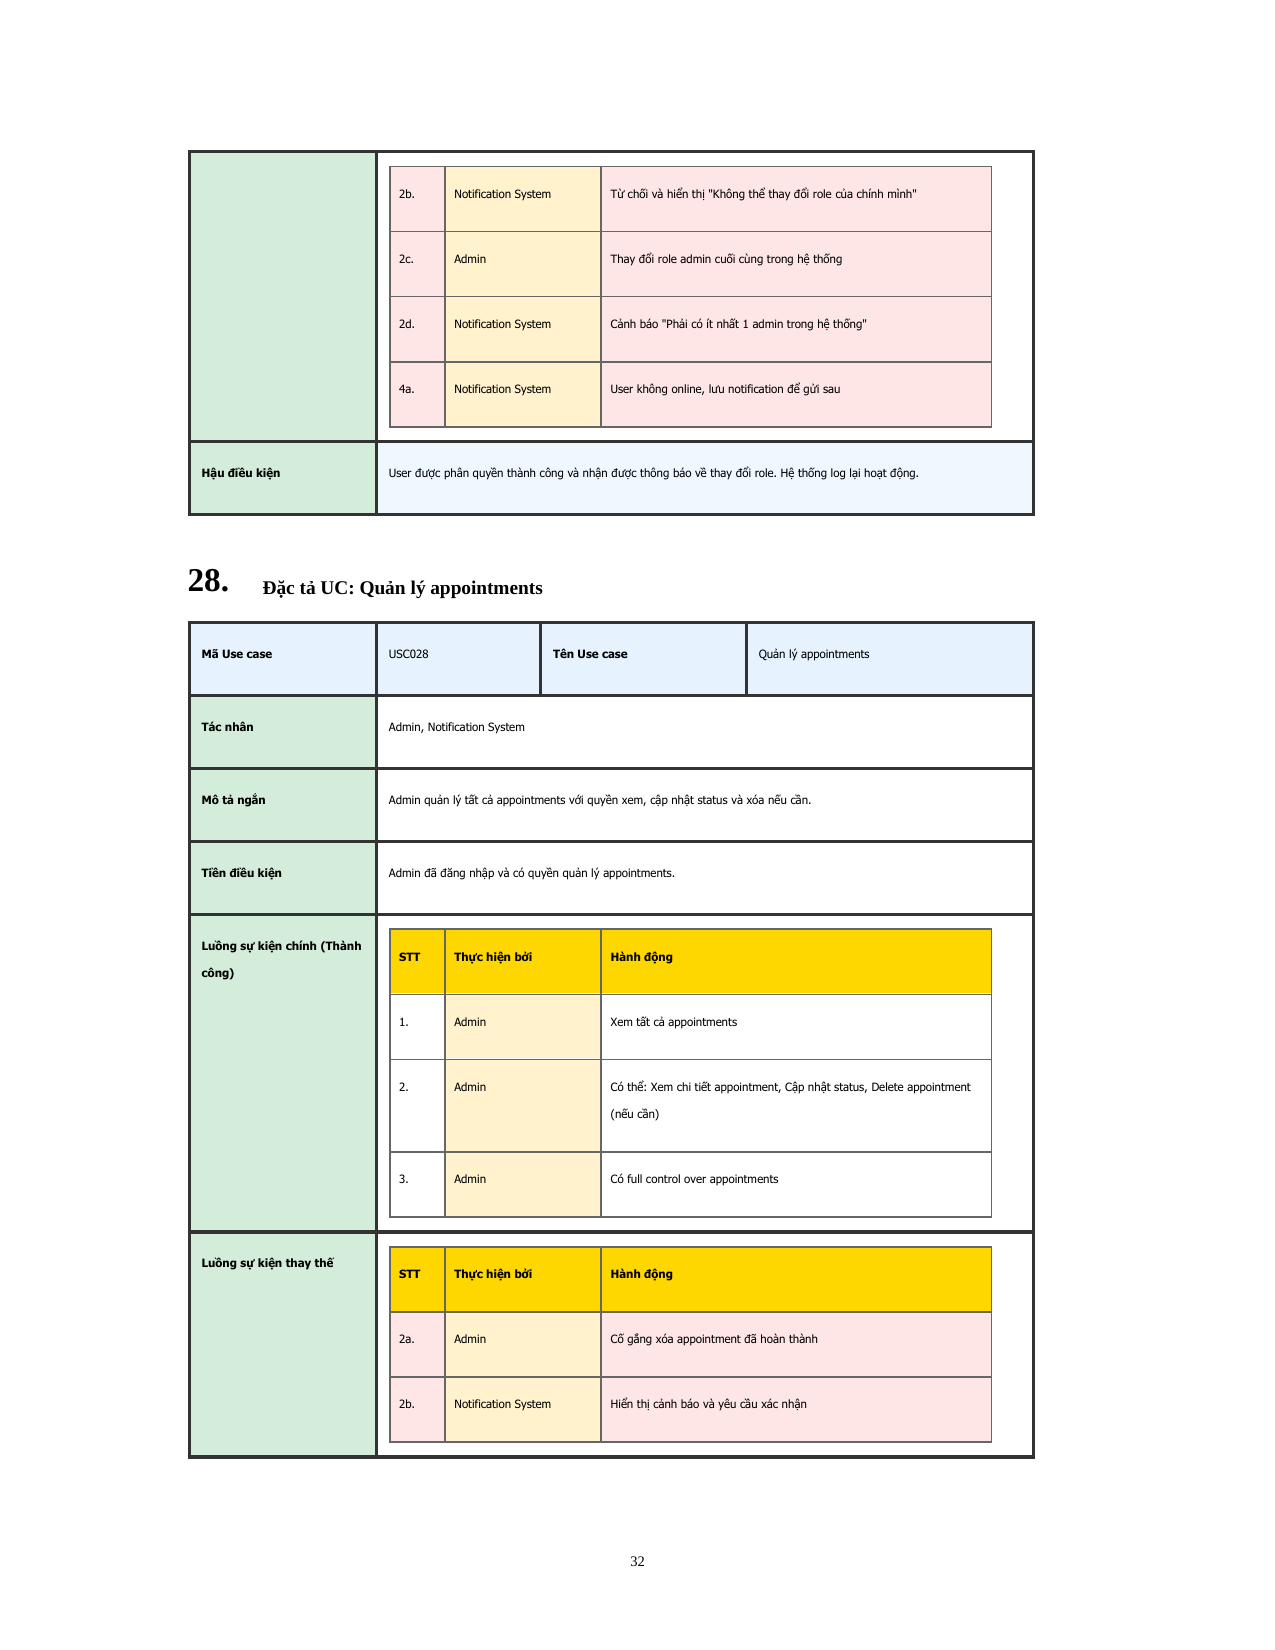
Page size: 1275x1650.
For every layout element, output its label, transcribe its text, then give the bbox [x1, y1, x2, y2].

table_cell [191, 153, 375, 440]
table_cell Tác nhân [191, 697, 375, 767]
table_cell [378, 153, 1032, 440]
table_header USC028 [378, 624, 539, 694]
table_cell Admin quản lý tất cả appointments với quyền xem, cập nhật status và xóa nếu cần. [378, 770, 1032, 840]
table_cell Admin, Notification System [378, 697, 1032, 767]
table_cell Admin đã đăng nhập và có quyền quản lý appointments. [378, 843, 1032, 913]
list Đặc tả UC: Quản lý appointments [187, 560, 1087, 599]
table_header Mã Use case [191, 624, 375, 694]
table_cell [191, 1234, 375, 1455]
table_cell User được phân quyền thành công và nhận được thông báo về thay đổi role. Hệ thống log lại hoạt động. [378, 443, 1032, 513]
table_header Tên Use case [542, 624, 745, 694]
table_cell Tiền điều kiện [191, 843, 375, 913]
table_header Quản lý appointments [748, 624, 1032, 694]
table_cell [378, 1234, 1032, 1455]
table_cell Hậu điều kiện [191, 443, 375, 513]
table_cell [378, 916, 1032, 1230]
table_cell Luồng sự kiện chính (Thành công) [191, 916, 375, 1230]
table_cell Mô tả ngắn [191, 770, 375, 840]
